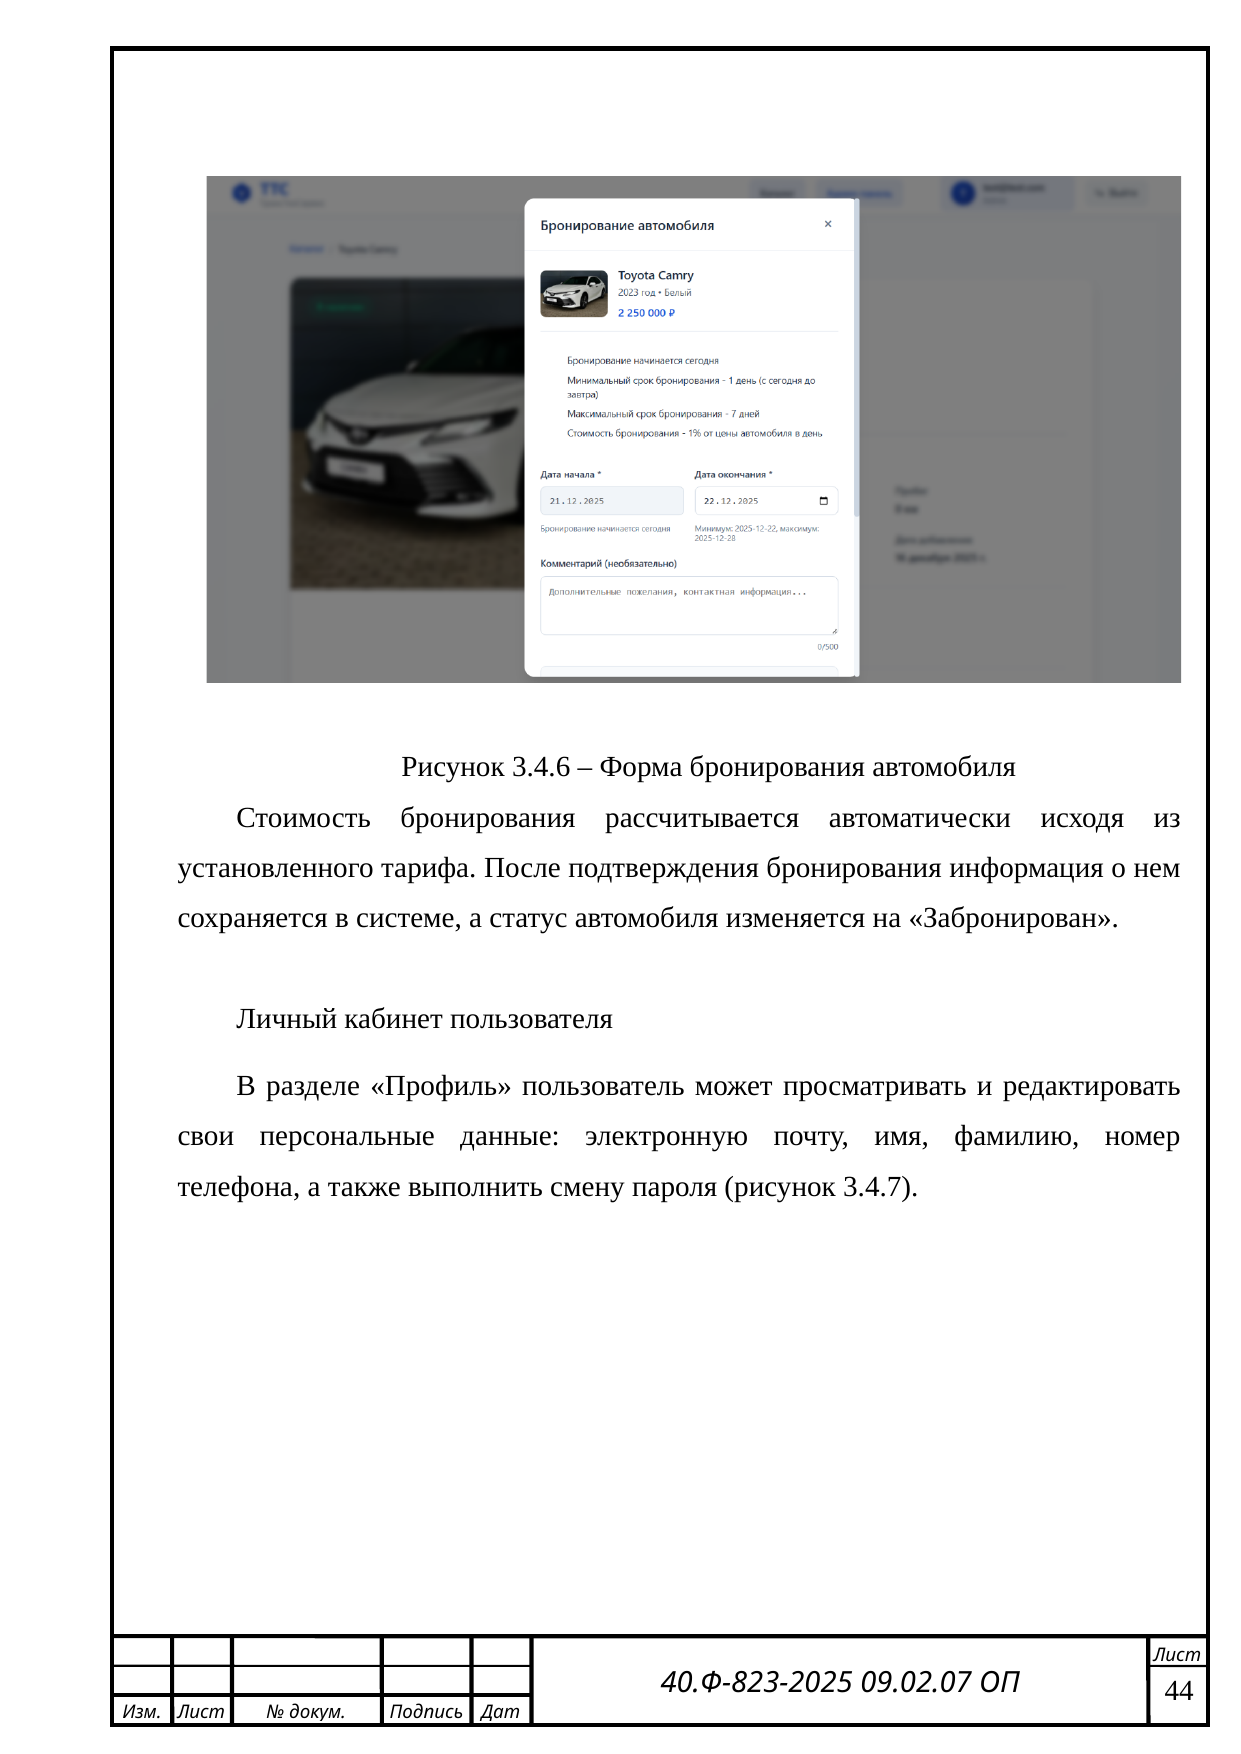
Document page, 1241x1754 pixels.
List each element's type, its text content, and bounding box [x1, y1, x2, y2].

text Стоимость бронирования рассчитывается автоматически исходя из установленного тарифа. После подтверждения бронирования информация о нем сохраняется в системе, а статус автомобиля изменяется на «Забронирован». [177, 800, 1181, 934]
text Личный кабинет пользователя [177, 1001, 1181, 1035]
picture [206, 176, 1182, 683]
text В разделе «Профиль» пользователь может просматривать и редактировать свои персональные данные: электронную почту, имя, фамилию, номер телефона, а также выполнить смену пароля (рисунок 3.4.7). [177, 1068, 1181, 1202]
text Рисунок 3.4.6 – Форма бронирования автомобиля [177, 749, 1181, 783]
